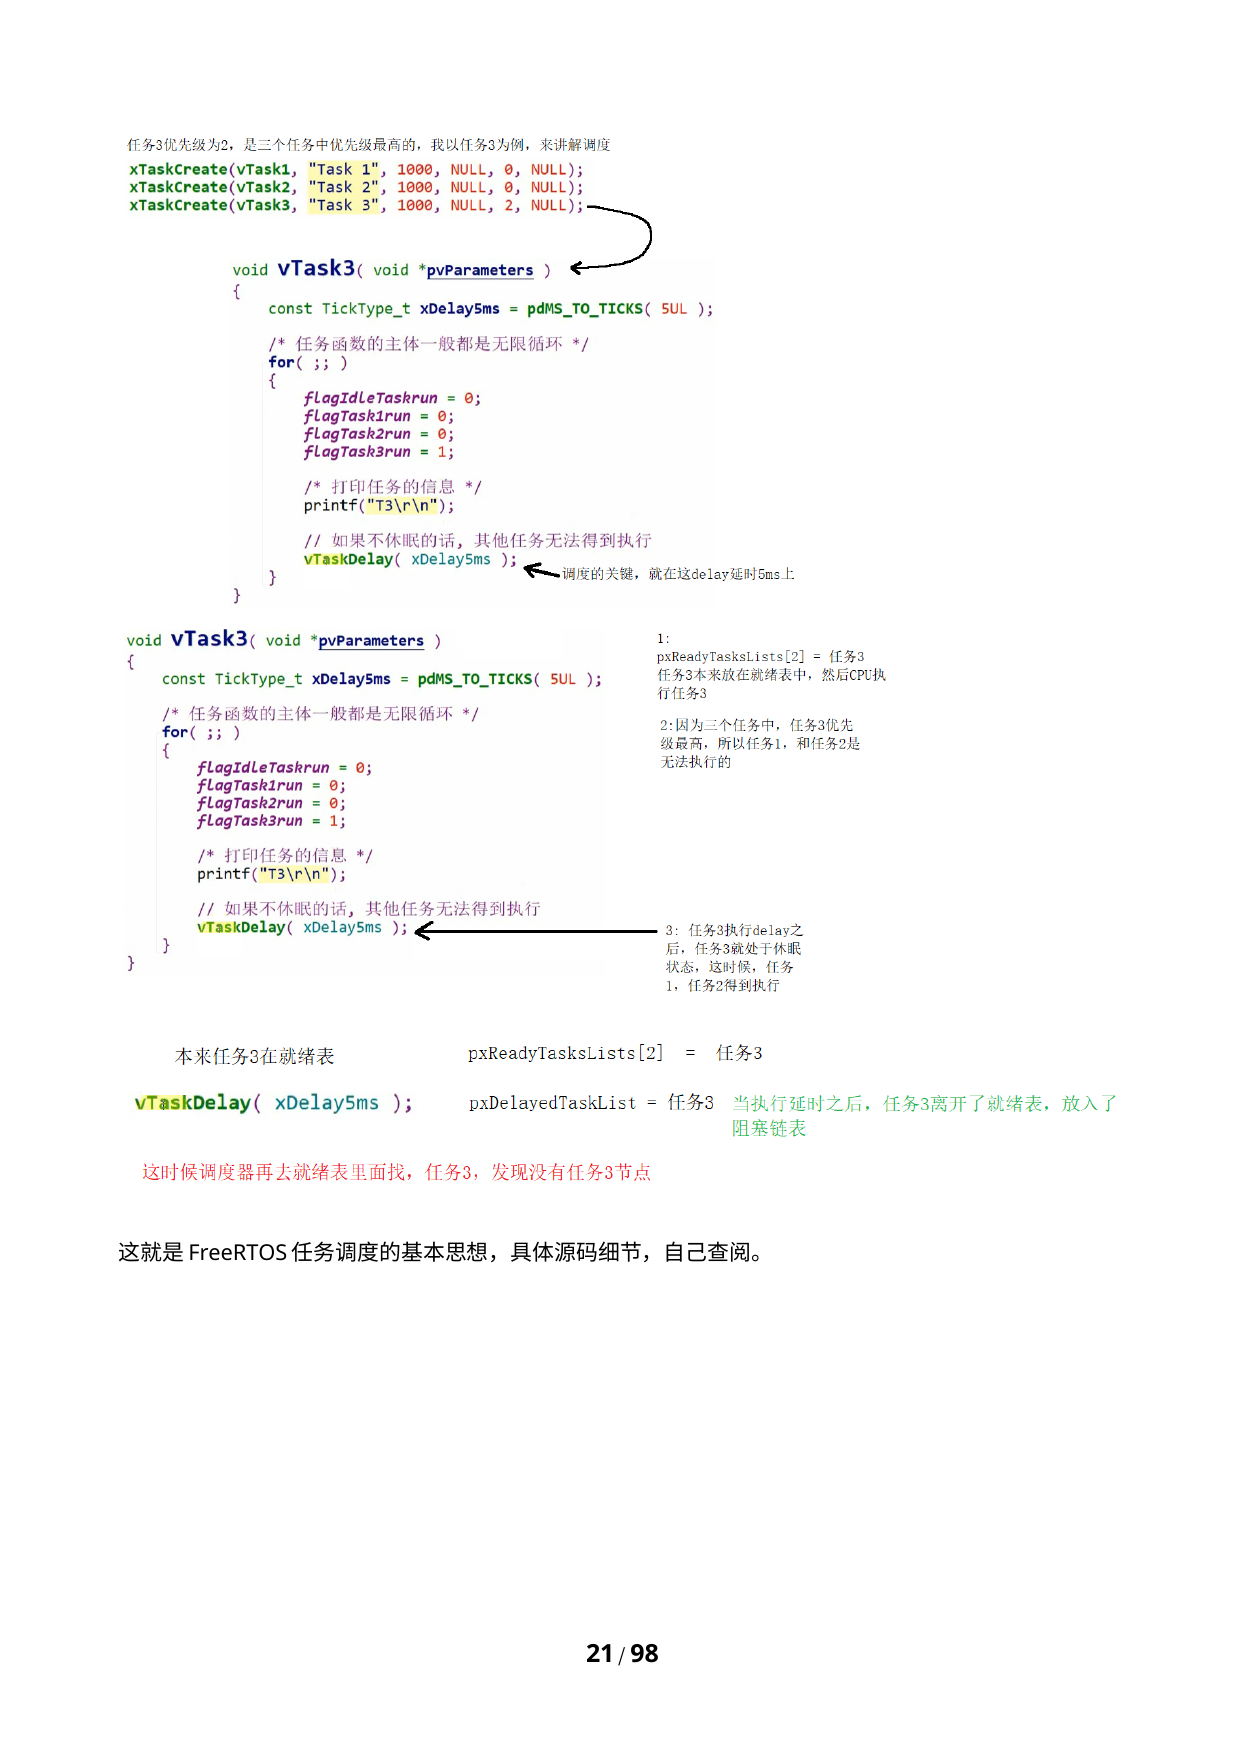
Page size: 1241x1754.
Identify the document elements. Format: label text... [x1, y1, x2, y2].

picture [118, 129, 894, 1005]
picture [118, 1039, 1123, 1189]
text 这就是FreeRTOS任务调度的基本思想，具体源码细节，自己查阅。 [118, 1234, 1122, 1267]
